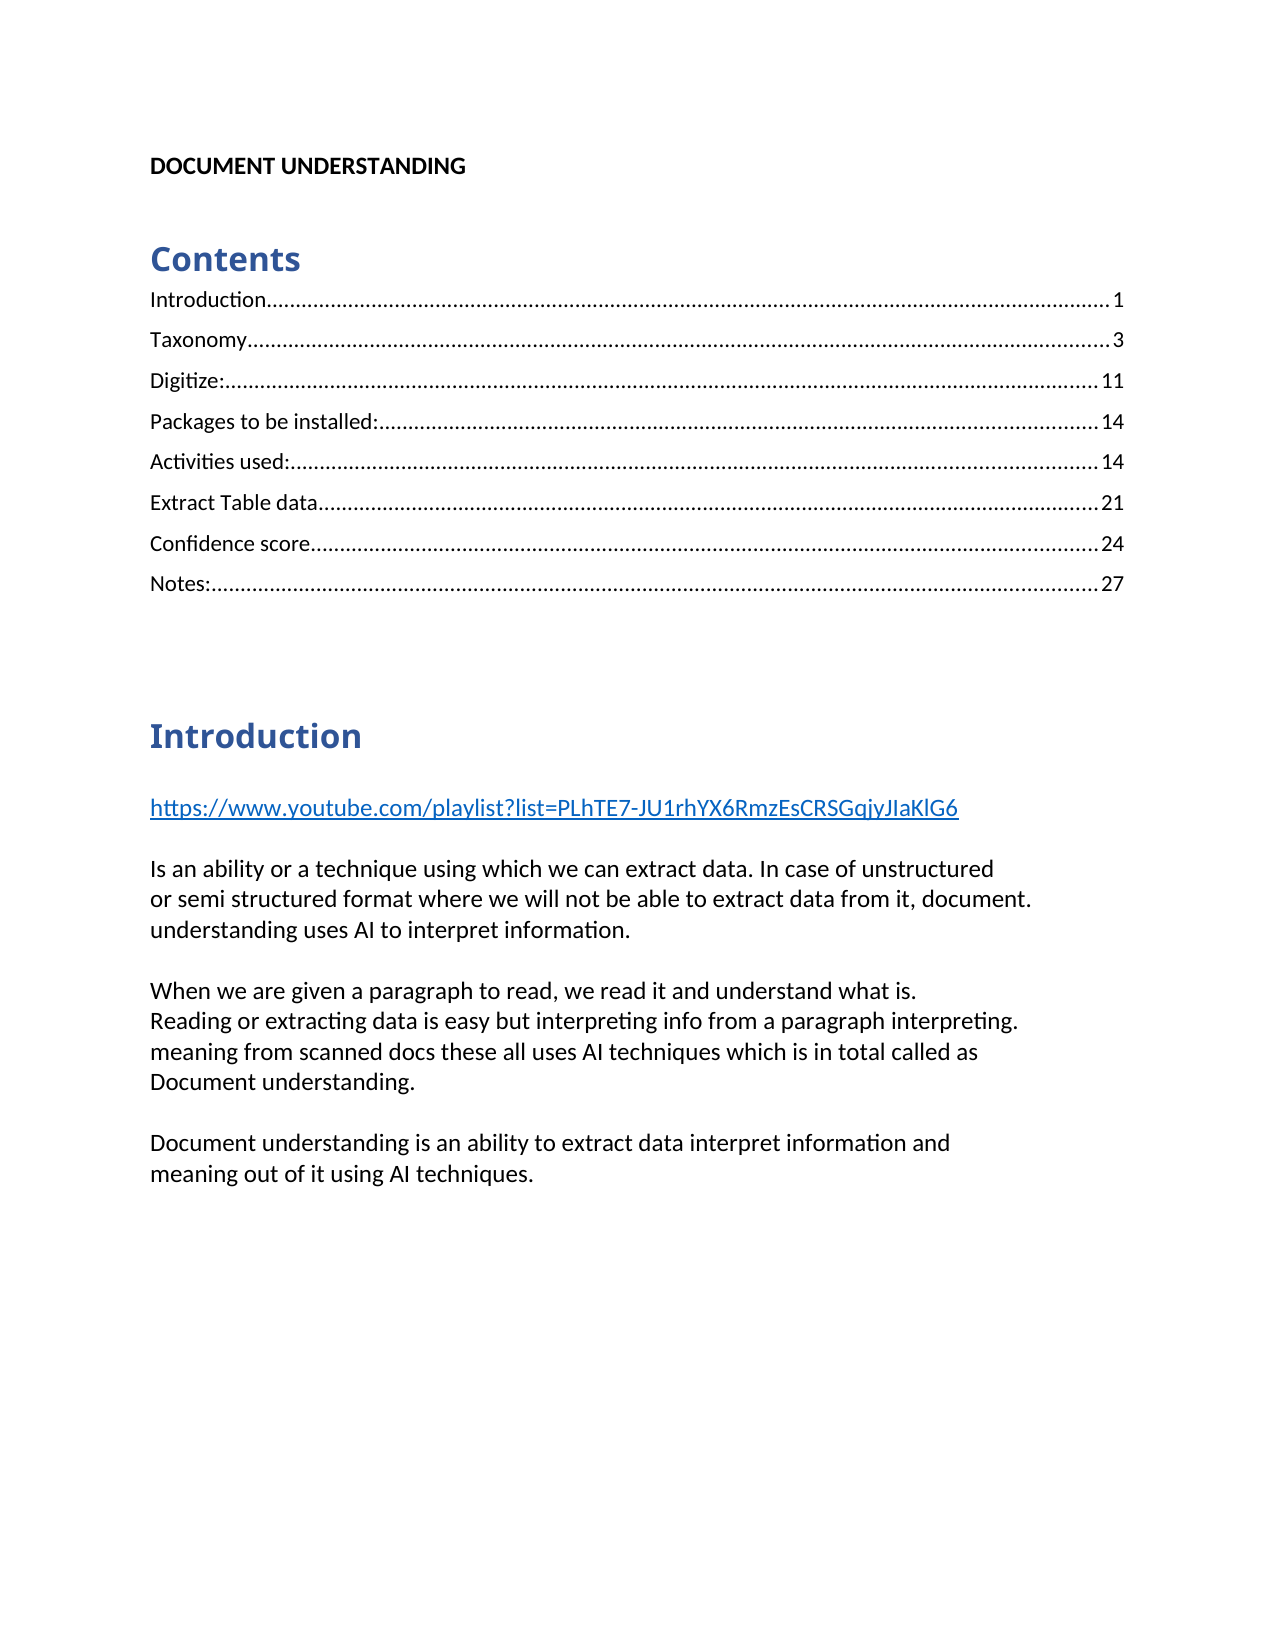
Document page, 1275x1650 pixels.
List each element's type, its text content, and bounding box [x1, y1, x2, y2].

text Is an ability or a technique using which we can extract data. In case of unstructured [150, 853, 1125, 883]
text DOCUMENT UNDERSTANDING [150, 150, 1125, 181]
text https://www.youtube.com/playlist?list=PLhTE7-JU1rhYX6RmzEsCRSGqjyJIaKlG6 [150, 792, 1125, 822]
text When we are given a paragraph to read, we read it and understand what is. [150, 975, 1125, 1006]
text understanding uses AI to interpret information. [150, 914, 1125, 944]
text meaning out of it using AI techniques. [150, 1158, 1125, 1189]
text Reading or extracting data is easy but interpreting info from a paragraph interpreting. [150, 1006, 1125, 1036]
text Document understanding is an ability to extract data interpret information and [150, 1128, 1125, 1158]
text Document understanding. [150, 1067, 1125, 1097]
text meaning from scanned docs these all uses AI techniques which is in total called as [150, 1036, 1125, 1067]
subtitle Introduction [150, 712, 1125, 758]
text or semi structured format where we will not be able to extract data from it, document. [150, 883, 1125, 914]
